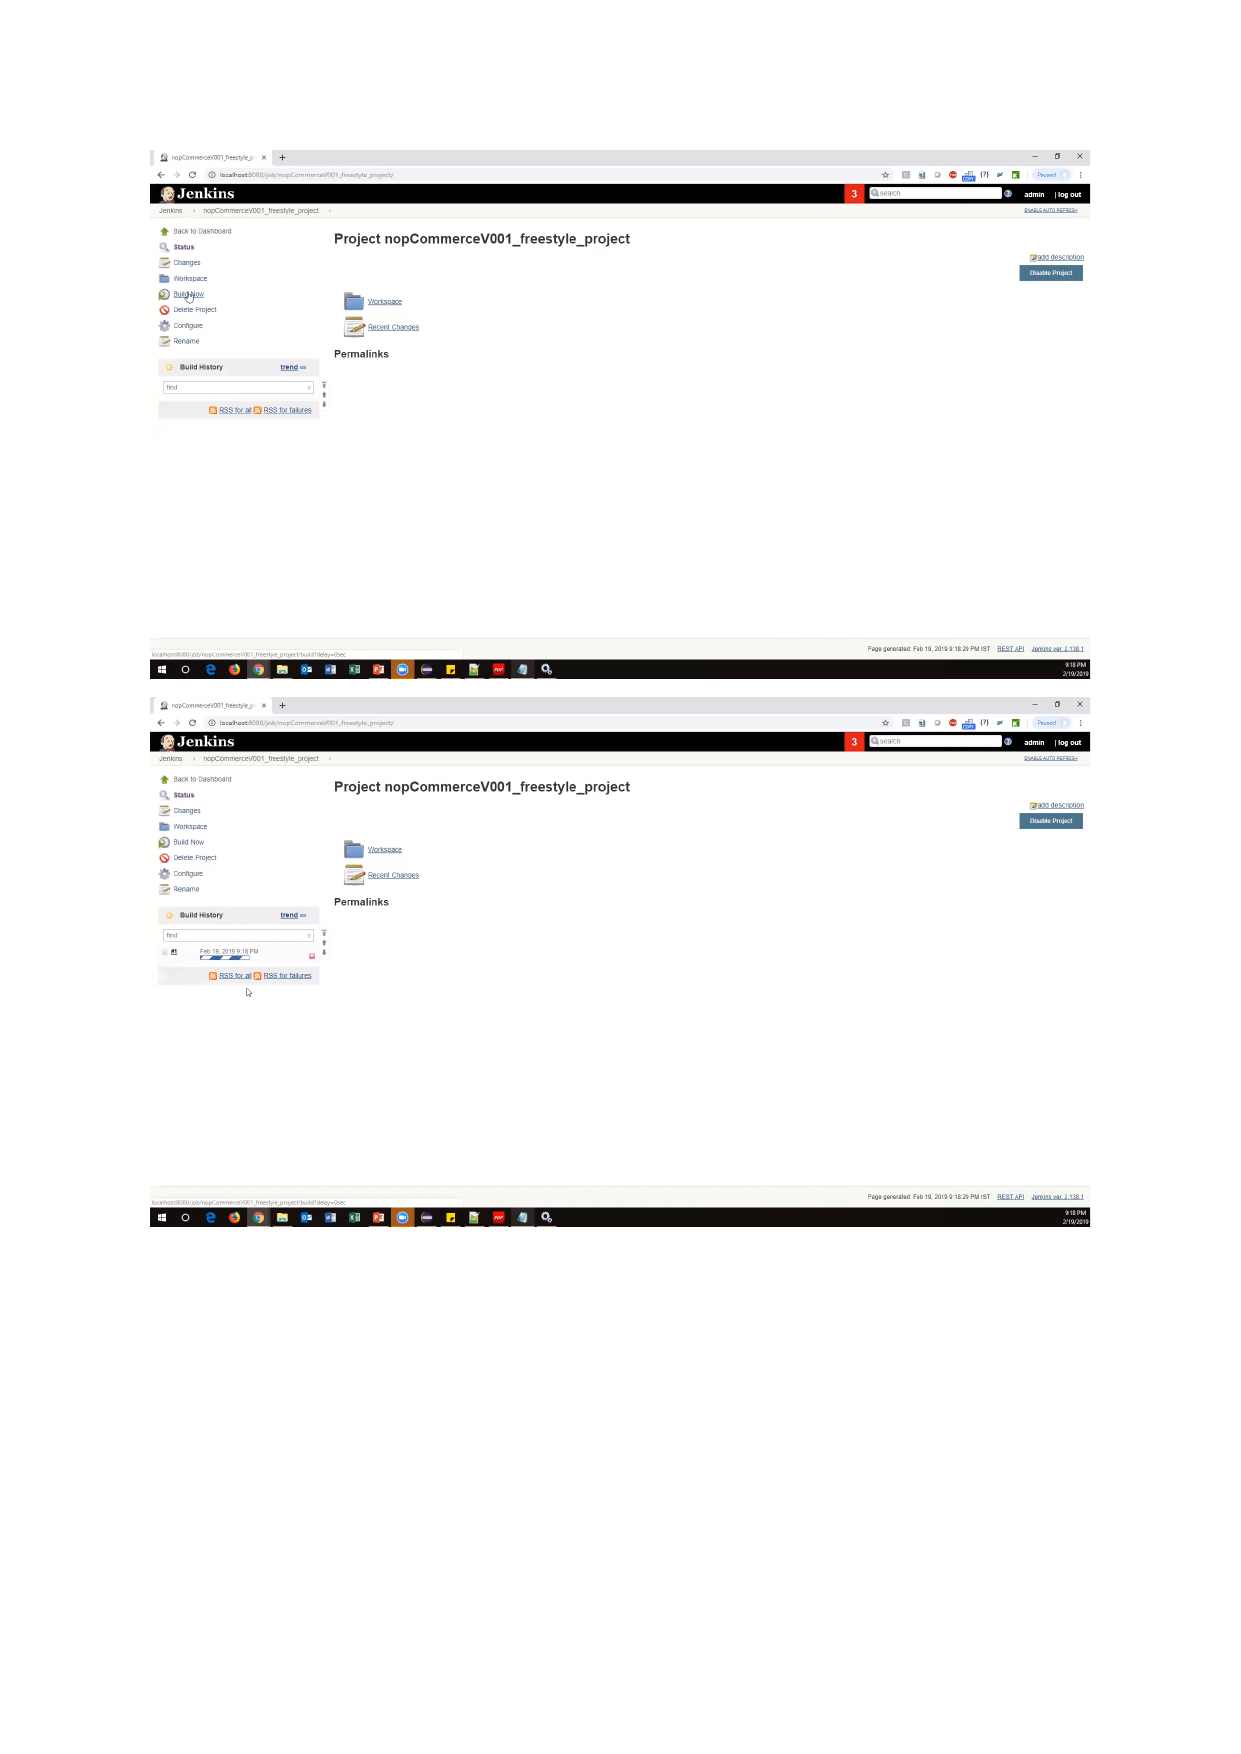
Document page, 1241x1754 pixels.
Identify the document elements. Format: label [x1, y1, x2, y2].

picture [150, 697, 1091, 1227]
picture [150, 150, 1091, 679]
